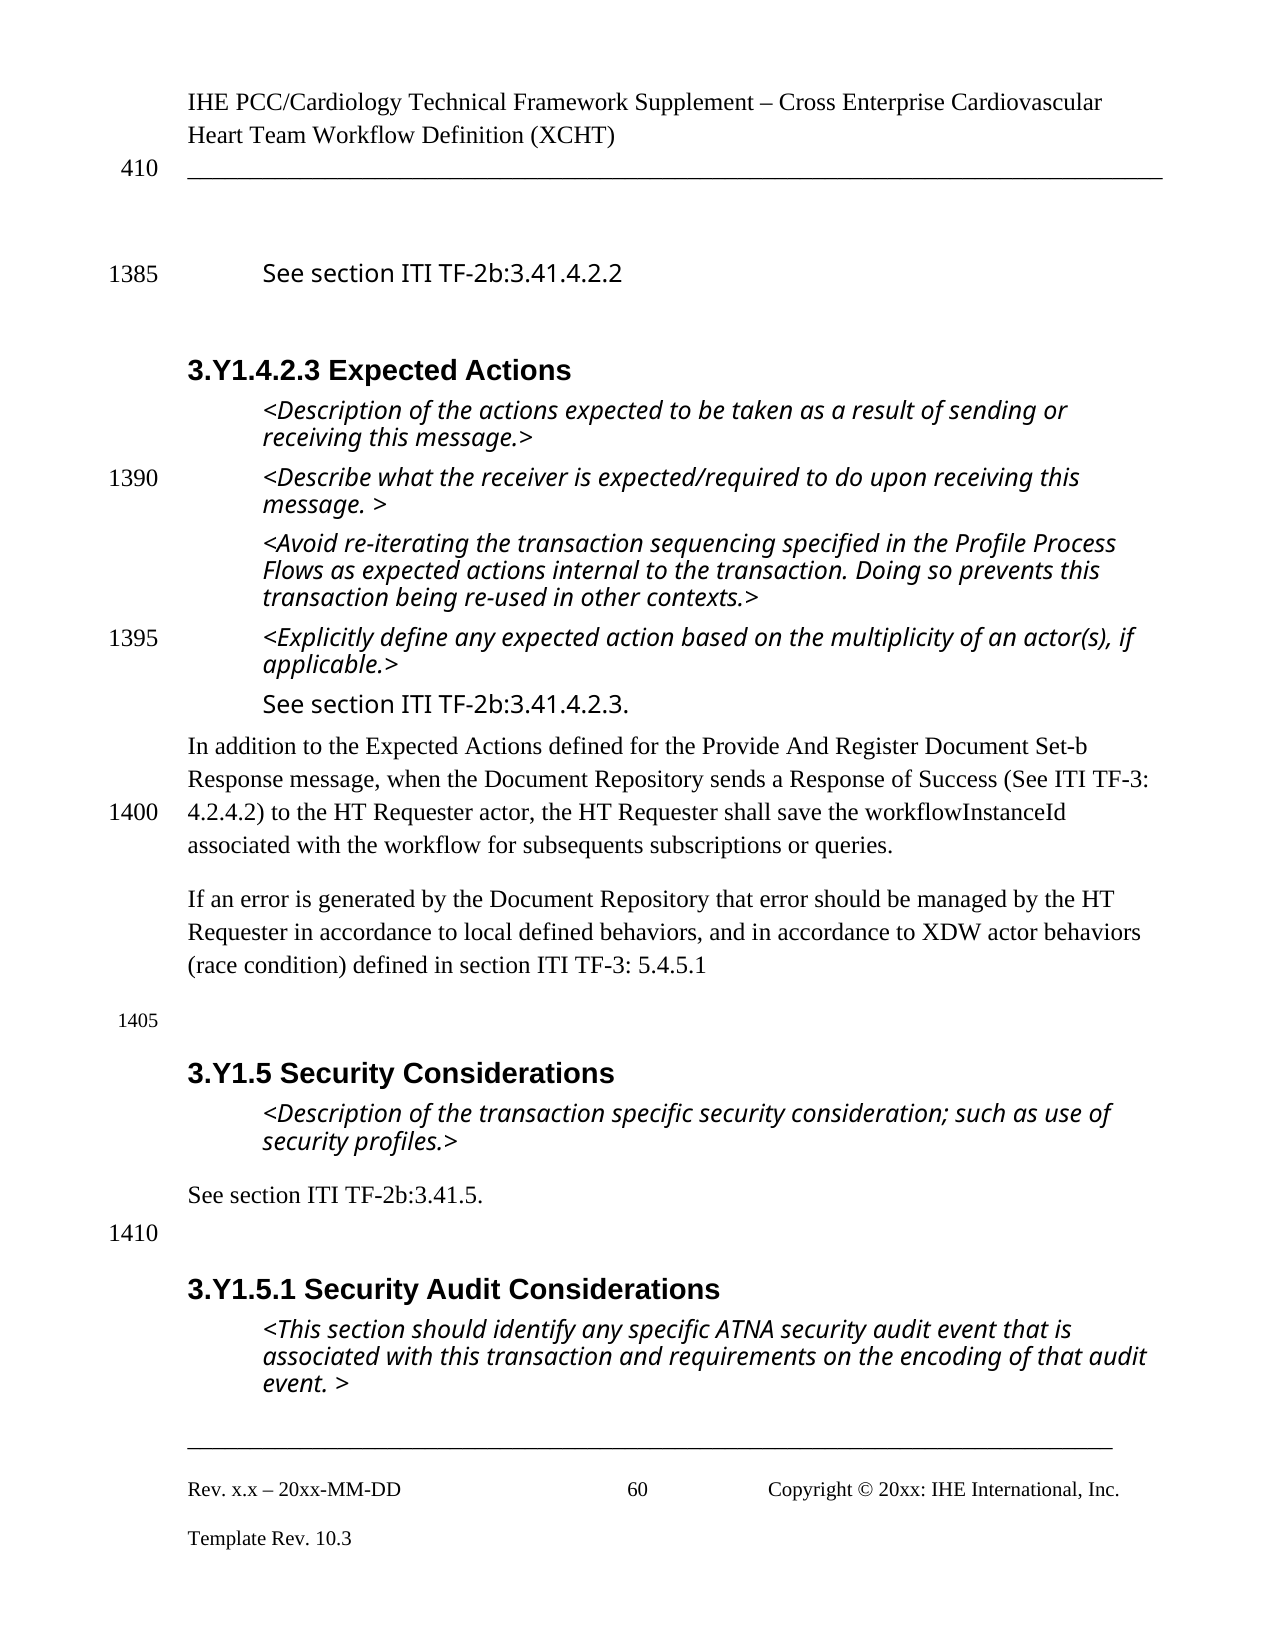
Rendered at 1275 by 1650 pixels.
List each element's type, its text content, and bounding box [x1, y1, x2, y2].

text <Description of the actions expected to be taken as a result of sending or receiving this message.> [262, 398, 1162, 452]
subtitle 3.Y1.4.2.3 Expected Actions [187, 353, 1162, 386]
text In addition to the Expected Actions defined for the Provide And Register Document Set-b Response message, when the Document Repository sends a Response of Success (See ITI TF-3: 4.2.4.2) to the HT Requester actor, the HT Requester shall save the workflowInstanceId associated with the workflow for subsequents subscriptions or queries. [187, 731, 1162, 859]
subtitle 3.Y1.5.1 Security Audit Considerations [187, 1272, 1162, 1305]
subtitle 3.Y1.5 Security Considerations [187, 1056, 1162, 1090]
text See section ITI TF-2b:3.41.4.2.3. [262, 691, 1162, 718]
text <Avoid re-iterating the transaction sequencing specified in the Profile Process Flows as expected actions internal to the transaction. Doing so prevents this transaction being re-used in other contexts.> [262, 531, 1162, 612]
subtitle See section ITI TF-2b:3.41.5. [187, 1180, 1162, 1209]
text <Explicitly define any expected action based on the multiplicity of an actor(s), if applicable.> [262, 625, 1162, 679]
text <Description of the transaction specific security consideration; such as use of security profiles.> [262, 1101, 1162, 1155]
text See section ITI TF-2b:3.41.4.2.2 [262, 261, 1162, 288]
text <This section should identify any specific ATNA security audit event that is associated with this transaction and requirements on the encoding of that audit event. > [262, 1317, 1162, 1398]
text If an error is generated by the Document Repository that error should be managed by the HT Requester in accordance to local defined behaviors, and in accordance to XDW actor behaviors (race condition) defined in section ITI TF-3: 5.4.5.1 [187, 884, 1162, 979]
text <Describe what the receiver is expected/required to do upon receiving this message. > [262, 464, 1162, 518]
